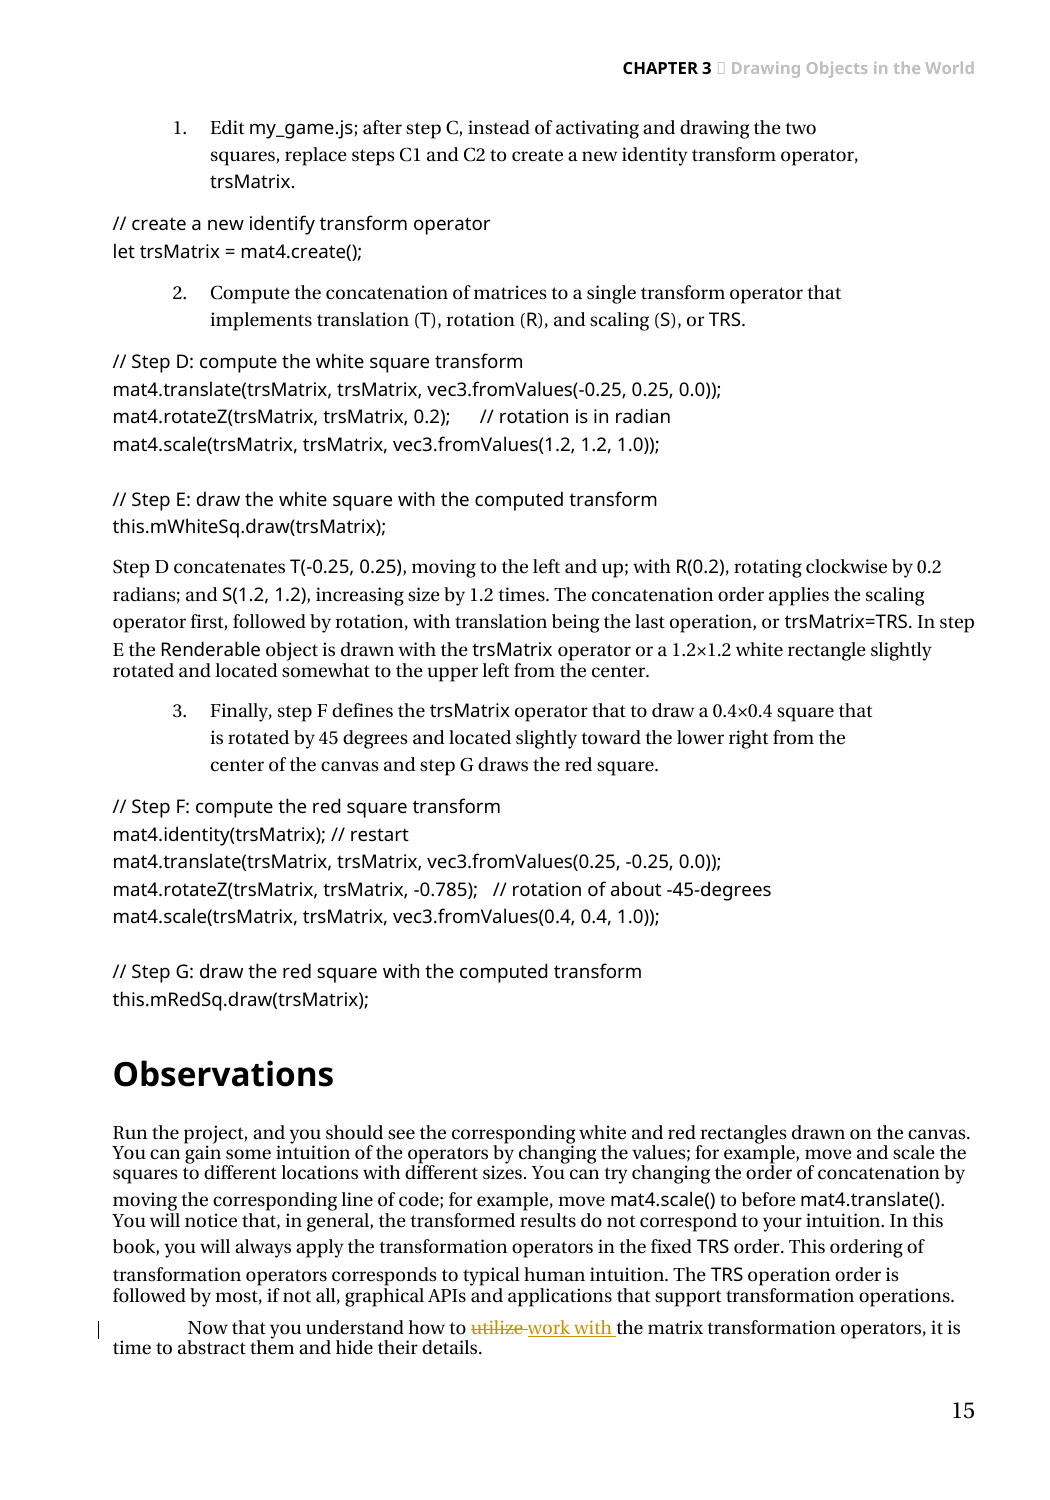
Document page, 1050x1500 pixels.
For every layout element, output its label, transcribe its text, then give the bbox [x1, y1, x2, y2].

text // Step E: draw the white square with the computed transform [112, 486, 975, 512]
text mat4.scale(trsMatrix, trsMatrix, vec3.fromValues(0.4, 0.4, 1.0)); [112, 904, 975, 929]
text mat4.rotateZ(trsMatrix, trsMatrix, -0.785); // rotation of about -45-degrees [112, 876, 975, 902]
text // Step D: compute the white square transform [112, 349, 975, 374]
list Edit my_game.js; after step C, instead of activating and drawing the two squares, replace steps C1 and C2 to create a new identity transform operator, trsMatrix. [172, 112, 885, 194]
text Step D concatenates T(-0.25, 0.25), moving to the left and up; with R(0.2), rotating clockwise by 0.2 radians; and S(1.2, 1.2), increasing size by 1.2 times. The concatenation order applies the scaling operator first, followed by rotation, with translation being the last operation, or trsMatrix=TRS. In step E the Renderable object is drawn with the trsMatrix operator or a 1.2×1.2 white rectangle slightly rotated and located somewhat to the upper left from the center. [112, 554, 975, 682]
list Compute the concatenation of matrices to a single transform operator that implements translation (T), rotation (R), and scaling (S), or TRS. [172, 278, 885, 332]
text let trsMatrix = mat4.create(); [112, 238, 975, 263]
text mat4.translate(trsMatrix, trsMatrix, vec3.fromValues(-0.25, 0.25, 0.0)); [112, 376, 975, 402]
text this.mWhiteSq.draw(trsMatrix); [112, 514, 975, 539]
text Now that you understand how to the matrix transformation operators, it is time to abstract them and hide their details. [112, 1321, 975, 1359]
text // create a new identify transform operator [112, 210, 975, 236]
text // Step F: compute the red square transform [112, 794, 975, 819]
text mat4.translate(trsMatrix, trsMatrix, vec3.fromValues(0.25, -0.25, 0.0)); [112, 849, 975, 874]
text mat4.scale(trsMatrix, trsMatrix, vec3.fromValues(1.2, 1.2, 1.0)); [112, 431, 975, 457]
text mat4.identity(trsMatrix); // restart [112, 821, 975, 847]
text Run the project, and you should see the corresponding white and red rectangles drawn on the canvas. You can gain some intuition of the operators by changing the values; for example, move and scale the squares to different locations with different sizes. You can try changing the order of concatenation by moving the corresponding line of code; for example, move mat4.scale() to before mat4.translate(). You will notice that, in general, the transformed results do not correspond to your intuition. In this book, you will always apply the transformation operators in the fixed TRS order. This ordering of transformation operators corresponds to typical human intuition. The TRS operation order is followed by most, if not all, graphical APIs and applications that support transformation operations. [112, 1125, 975, 1307]
subtitle Observations [112, 1051, 975, 1097]
list Finally, step F defines the trsMatrix operator that to draw a 0.4×0.4 square that is rotated by 45 degrees and located slightly toward the lower right from the center of the canvas and step G draws the red square. [172, 696, 885, 777]
text mat4.rotateZ(trsMatrix, trsMatrix, 0.2); // rotation is in radian [112, 404, 975, 429]
text this.mRedSq.draw(trsMatrix); [112, 986, 975, 1012]
text // Step G: draw the red square with the computed transform [112, 959, 975, 984]
